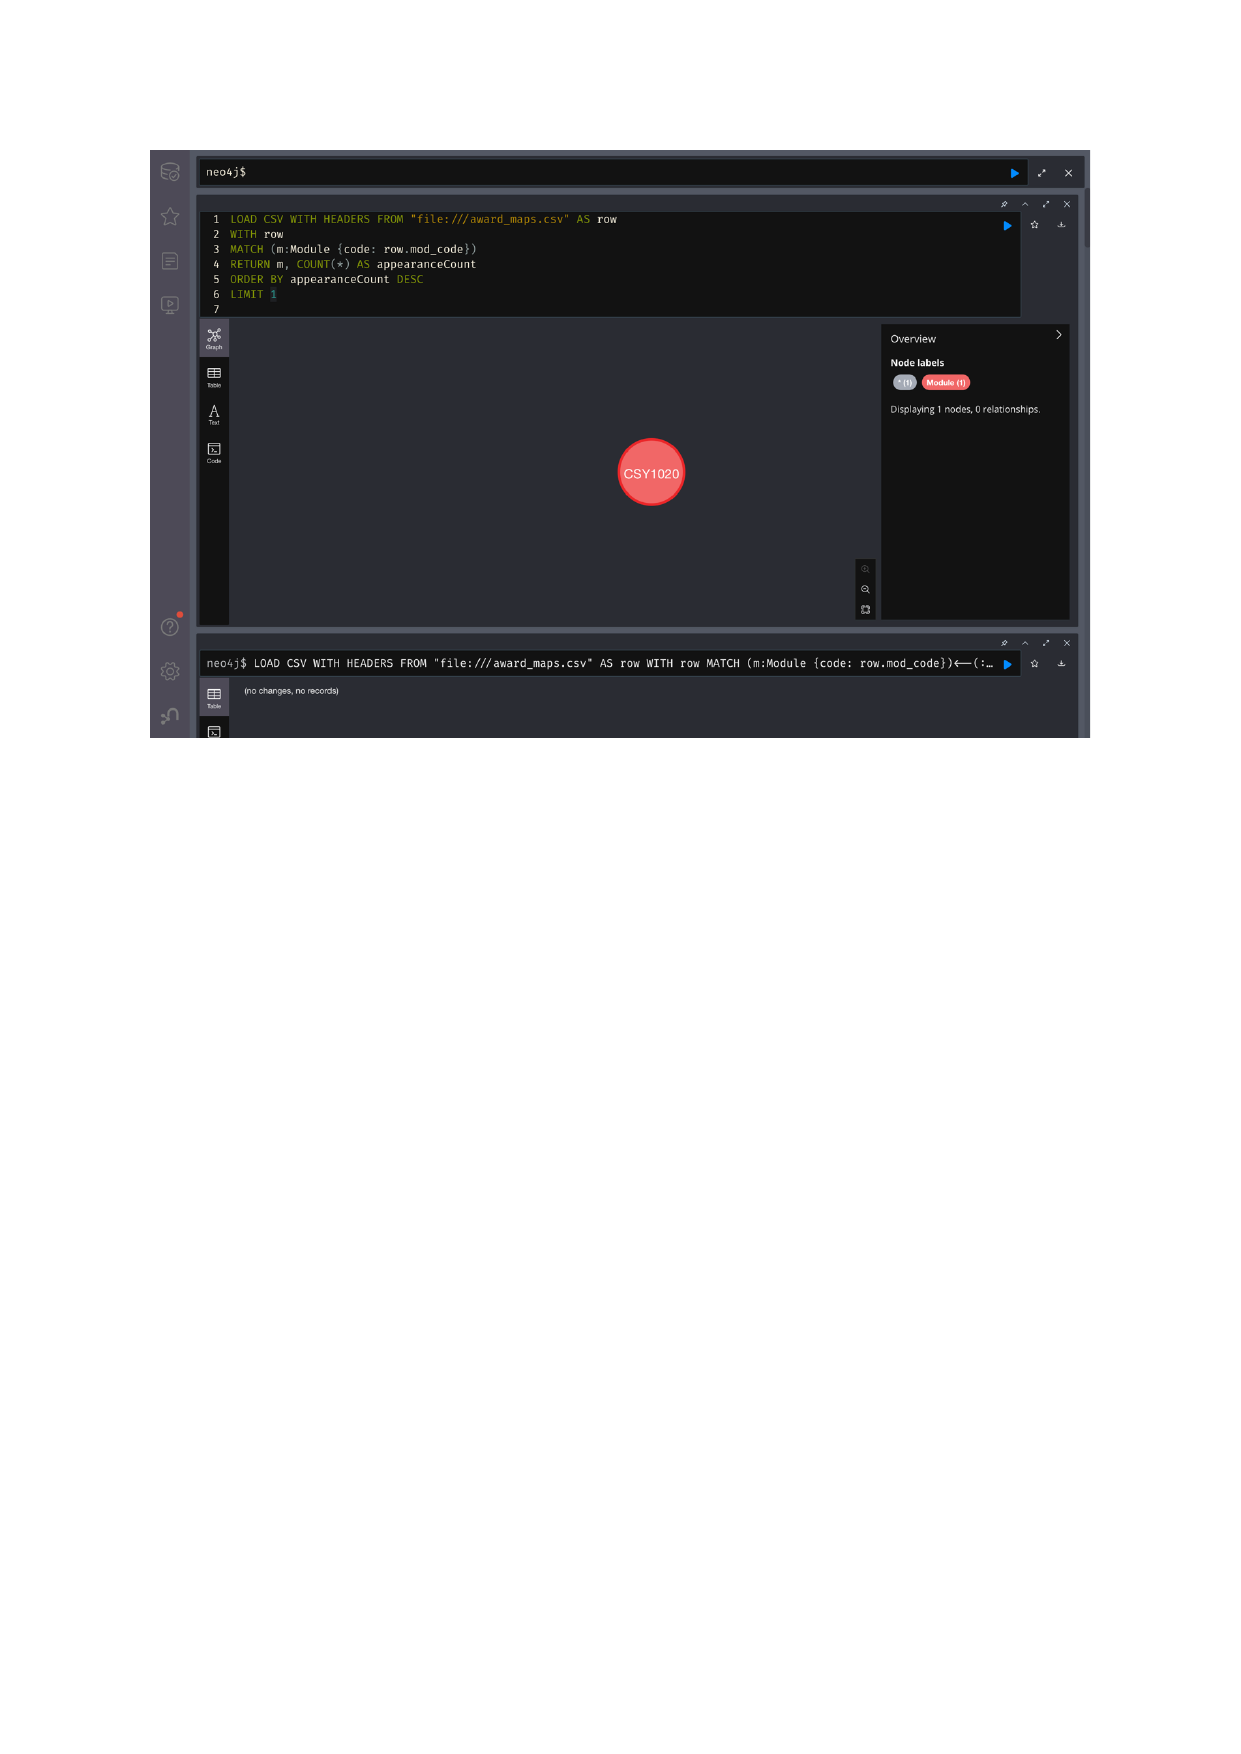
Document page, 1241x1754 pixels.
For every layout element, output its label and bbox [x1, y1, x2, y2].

picture [150, 150, 1091, 738]
